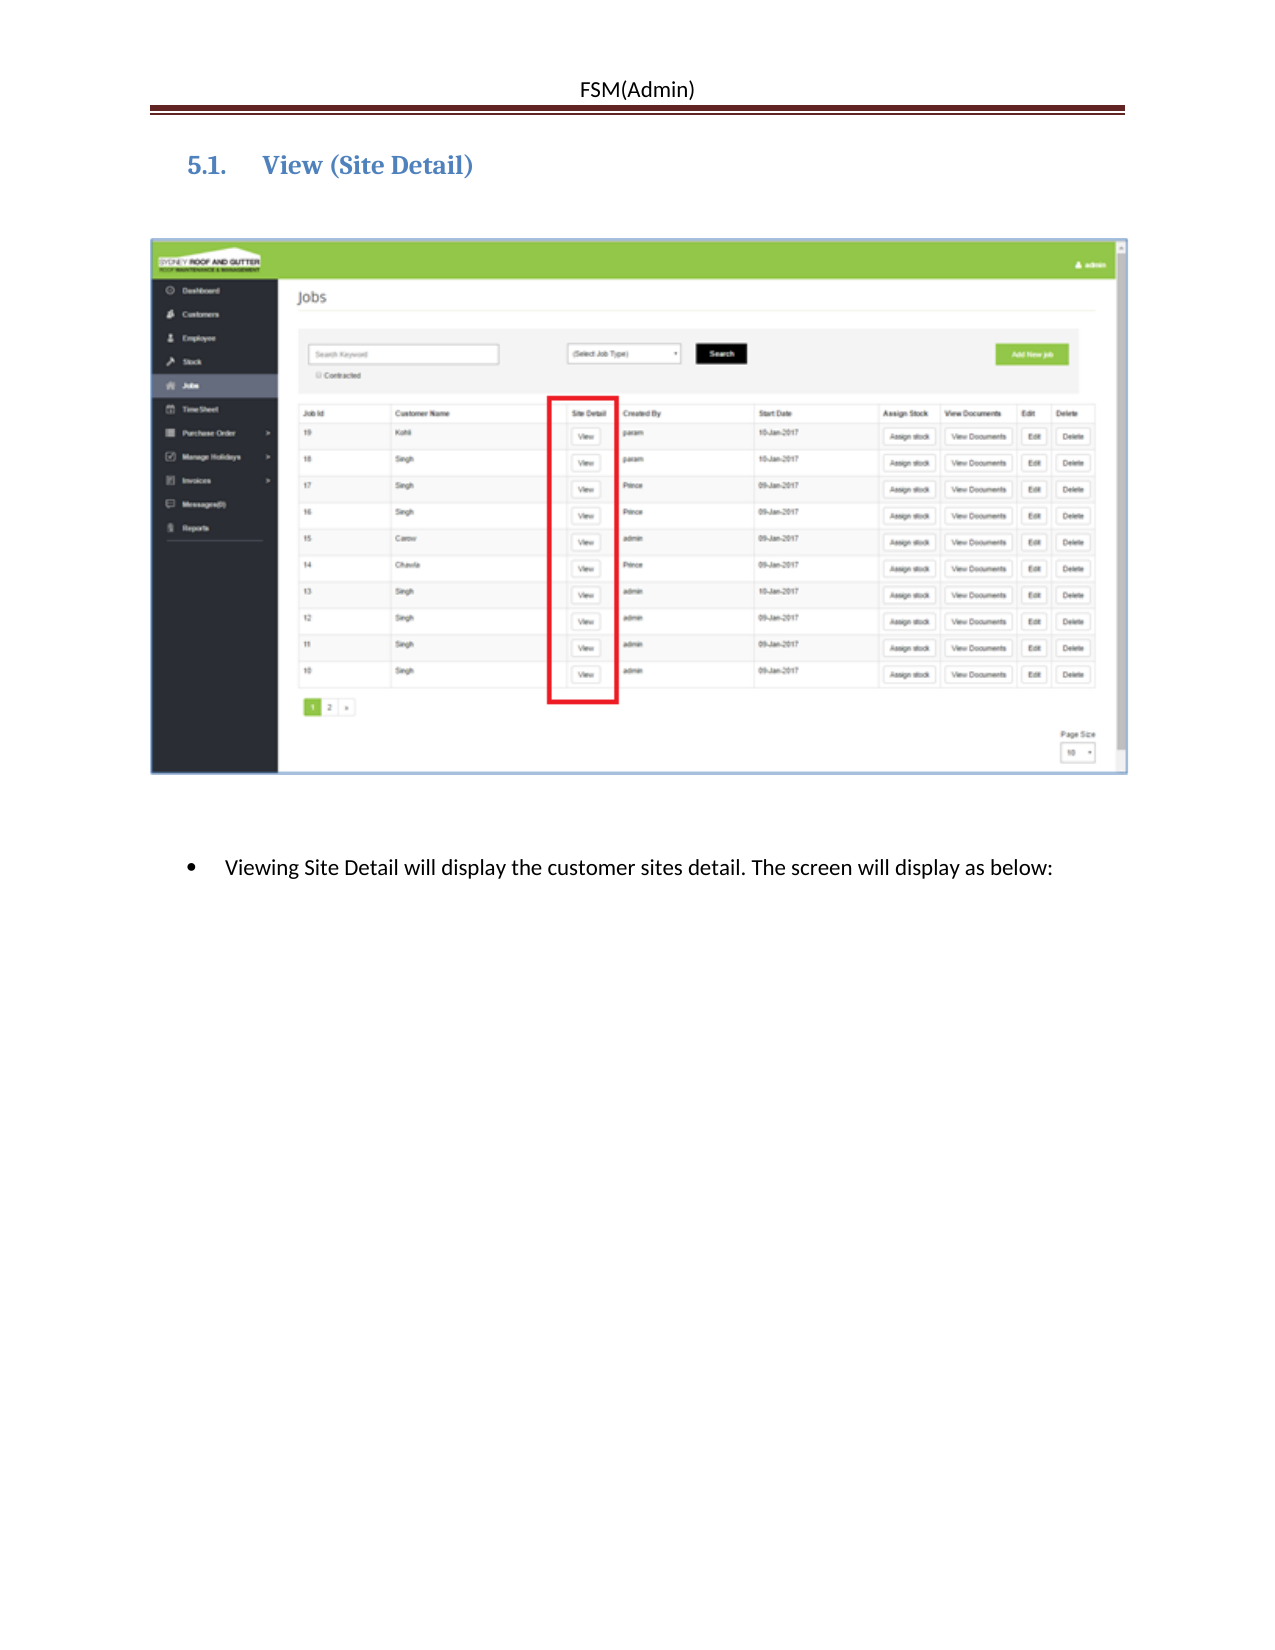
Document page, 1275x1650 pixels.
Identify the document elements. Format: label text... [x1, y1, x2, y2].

subtitle View (Site Detail) [187, 150, 1125, 181]
list Viewing Site Detail will display the customer sites detail. The screen will display as below: [187, 853, 1125, 881]
picture [150, 238, 1129, 775]
